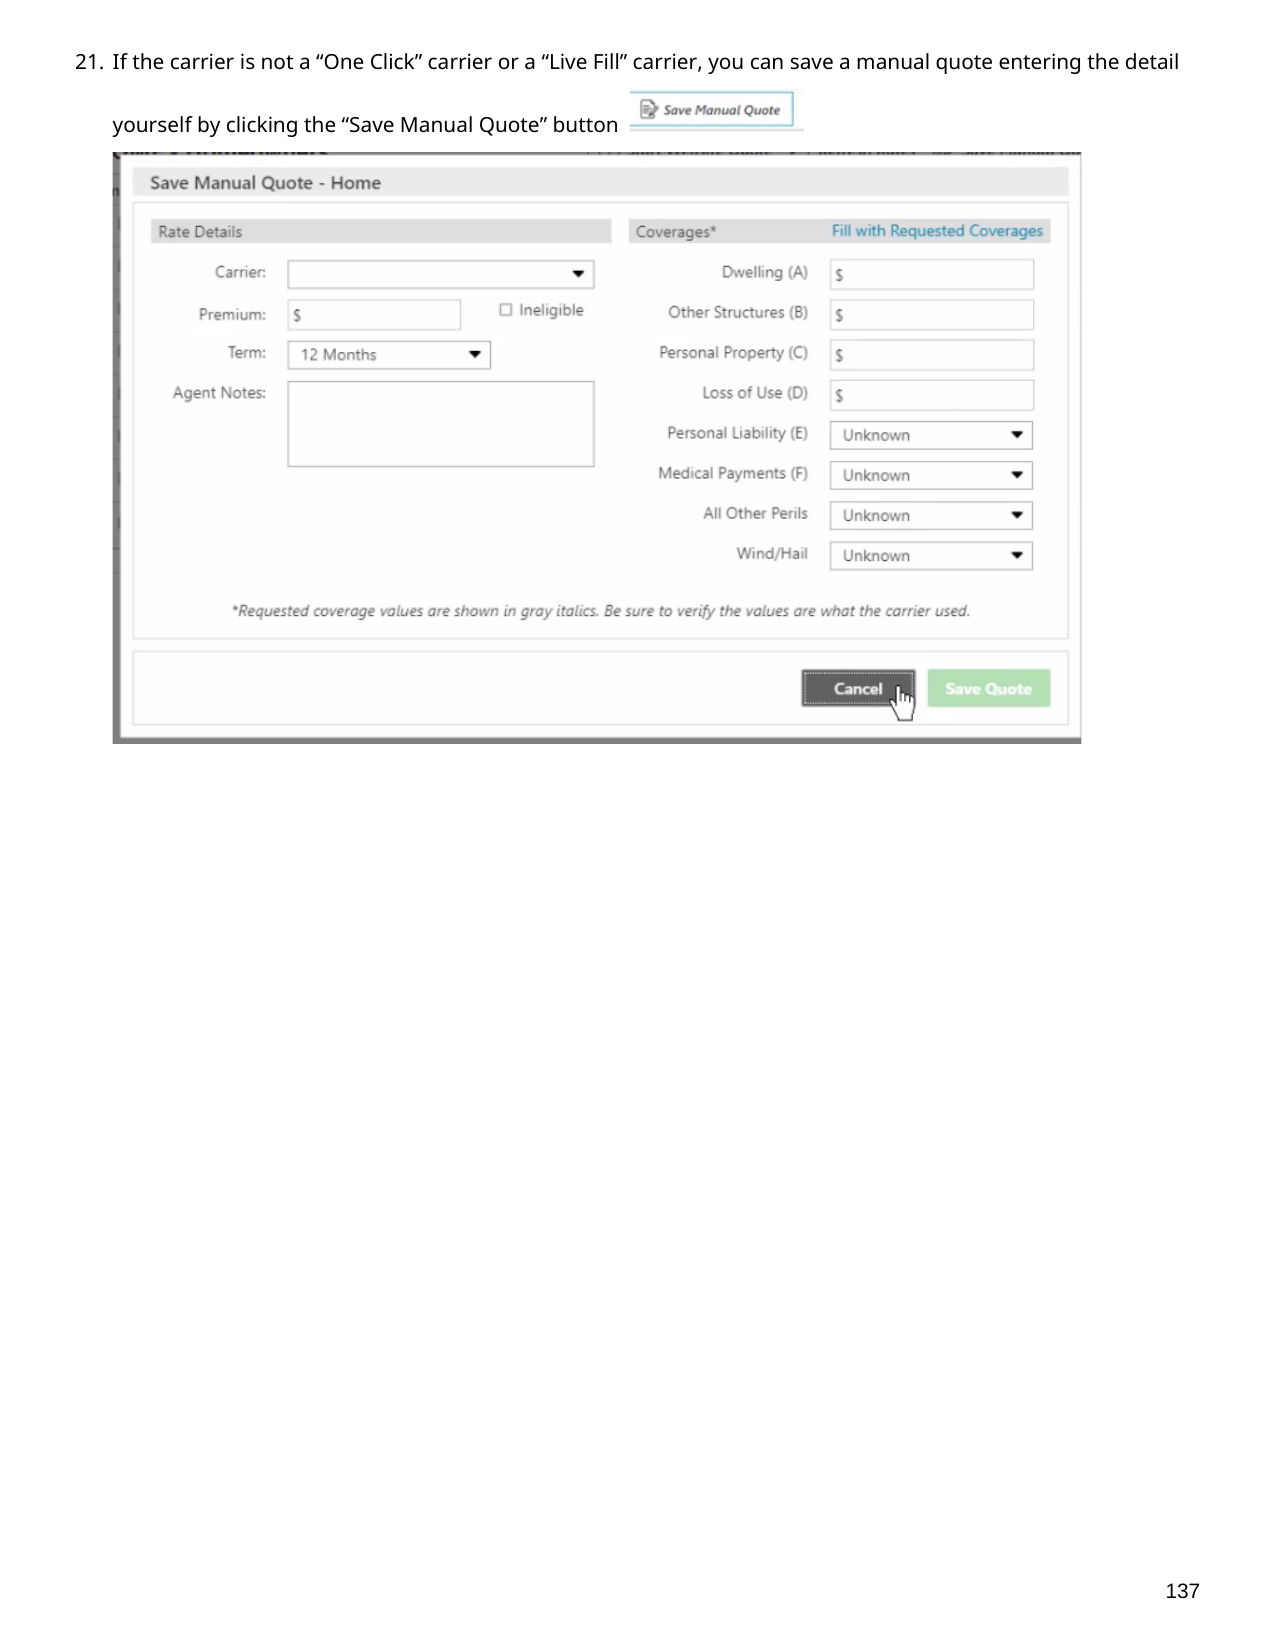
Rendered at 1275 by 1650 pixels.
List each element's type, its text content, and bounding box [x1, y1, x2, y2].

picture [112, 152, 1082, 744]
picture [629, 89, 804, 132]
list If the carrier is not a “One Click” carrier or a “Live Fill” carrier, you can save a manual quote entering the detail yourself by clicking the “Save Manual Quote” button [75, 47, 1200, 138]
